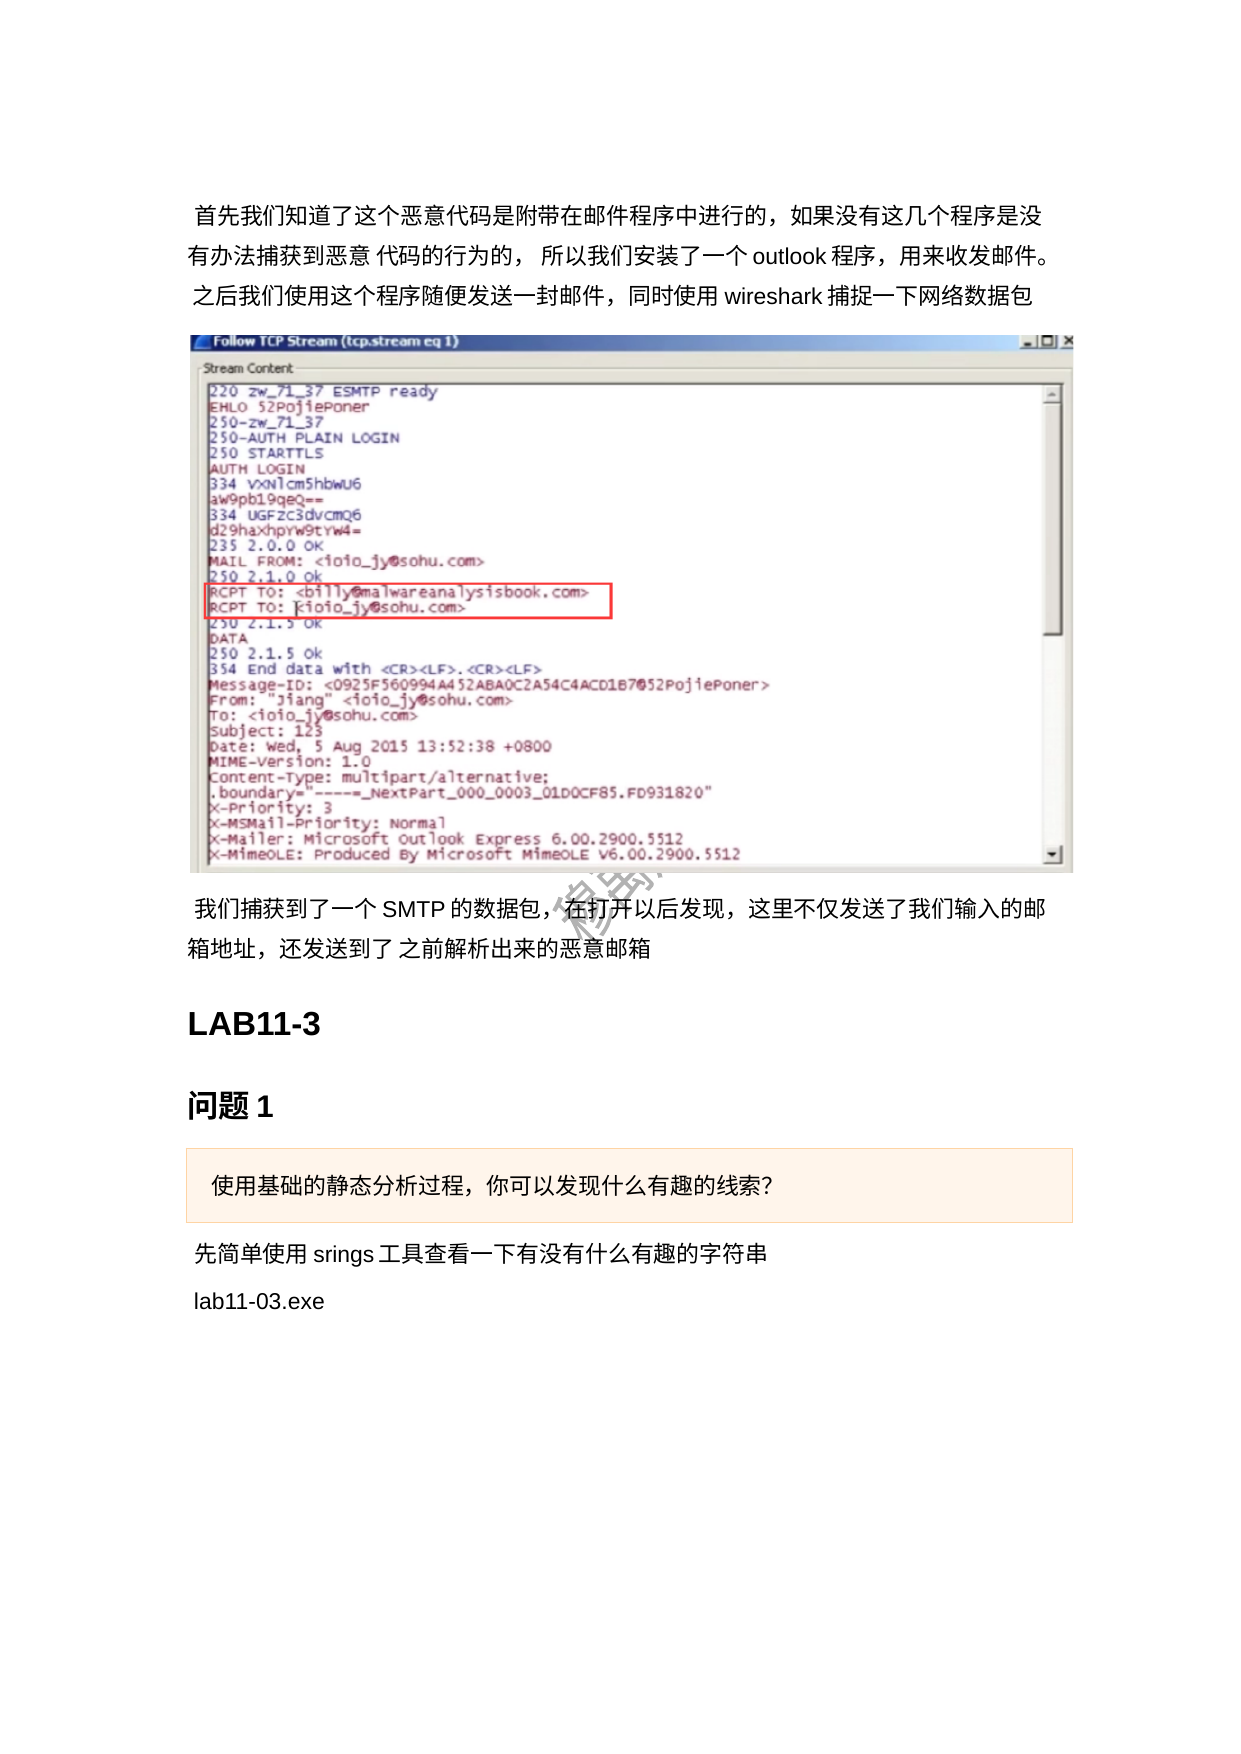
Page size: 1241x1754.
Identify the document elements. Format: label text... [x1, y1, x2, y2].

text lab11-03.exe [187, 1288, 1053, 1314]
text 我们捕获到了一个SMTP的数据包，在打开以后发现，这里不仅发送了我们输入的邮箱地址，还发送到了 之前解析出来的恶意邮箱 [187, 891, 1053, 964]
text 首先我们知道了这个恶意代码是附带在邮件程序中进行的，如果没有这几个程序是没有办法捕获到恶意 代码的行为的， 所以我们安装了一个outlook程序，用来收发邮件。 之后我们使用这个程序随便发送一封邮件，同时使用wireshark捕捉一下网络数据包 [187, 198, 1053, 311]
text LAB11-3 [187, 1004, 1053, 1042]
picture [187, 330, 1074, 873]
text 先简单使用srings工具查看一下有没有什么有趣的字符串 [187, 1236, 1053, 1269]
text 问题1 [187, 1081, 1053, 1126]
table_header 使用基础的静态分析过程，你可以发现什么有趣的线索？ [187, 1149, 1072, 1222]
